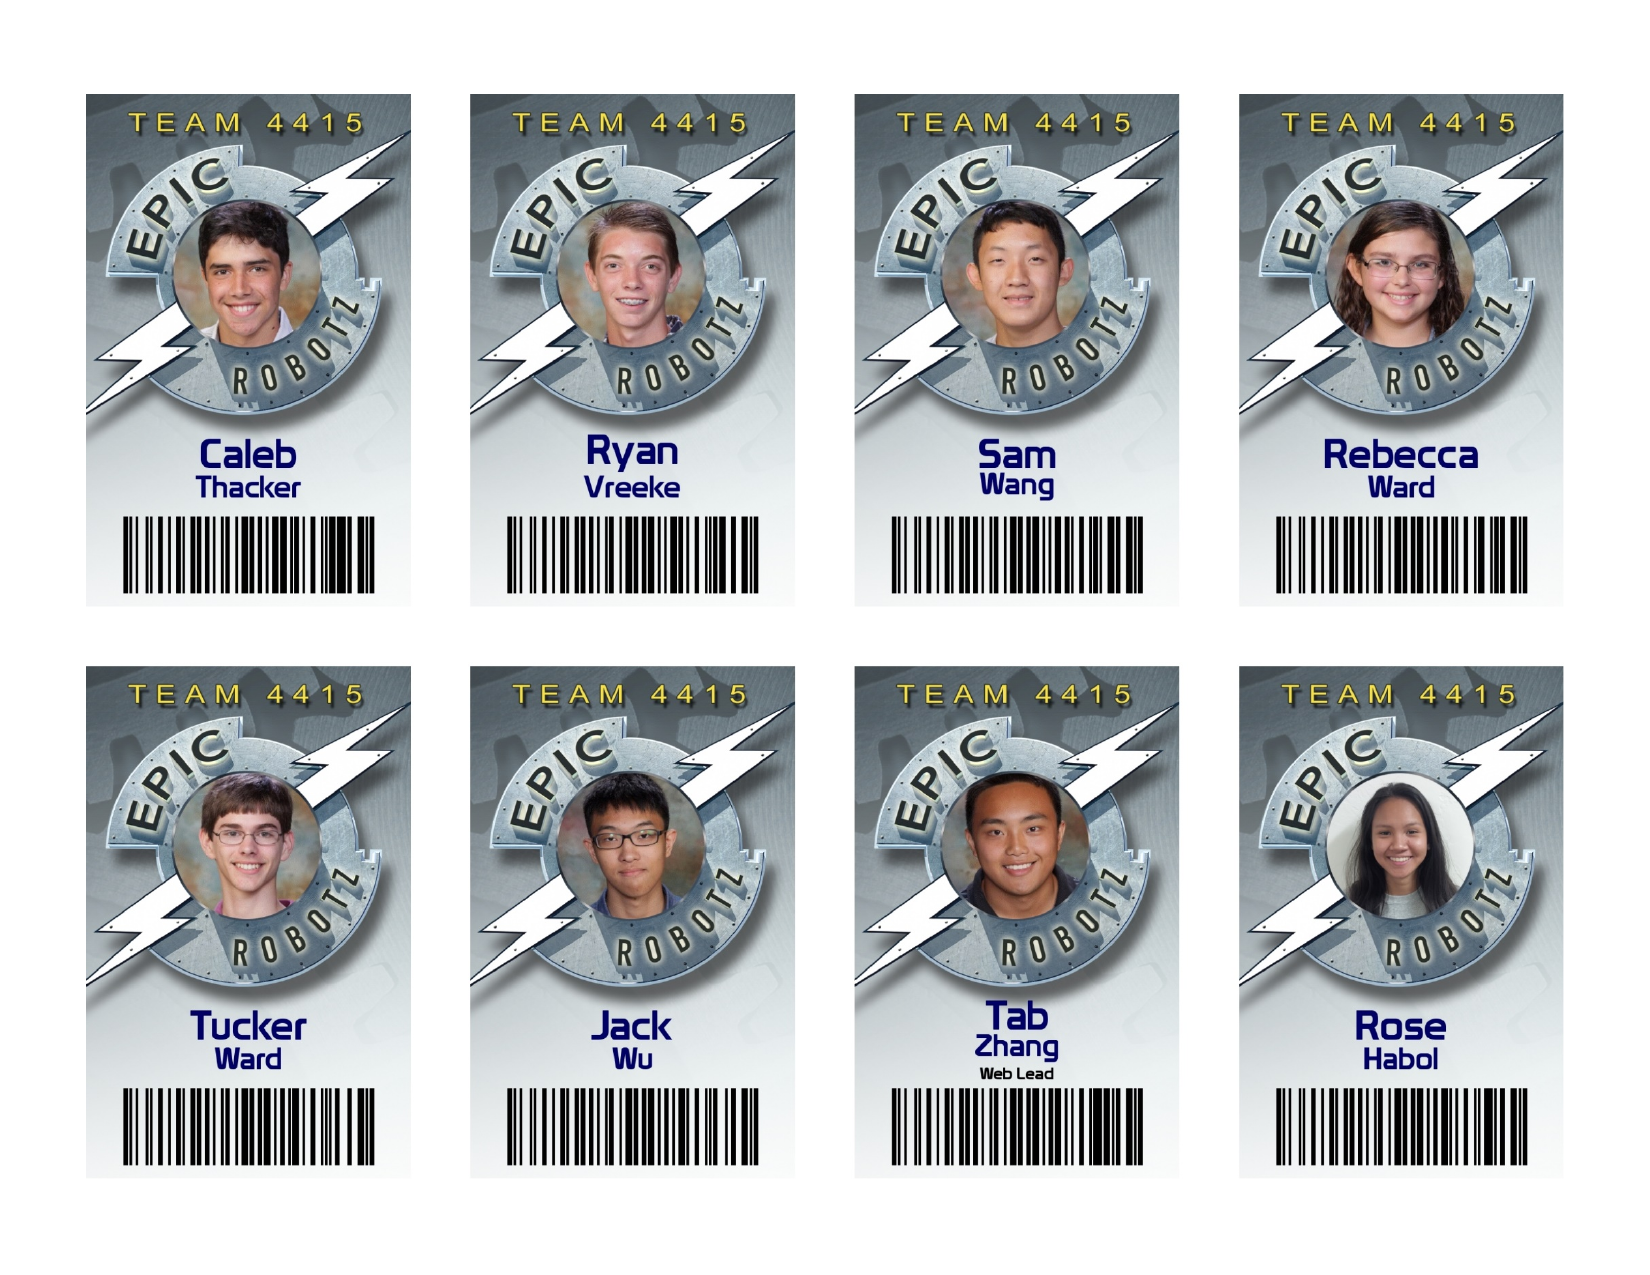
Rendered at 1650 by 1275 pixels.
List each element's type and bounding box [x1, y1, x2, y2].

picture [86, 94, 1564, 1179]
